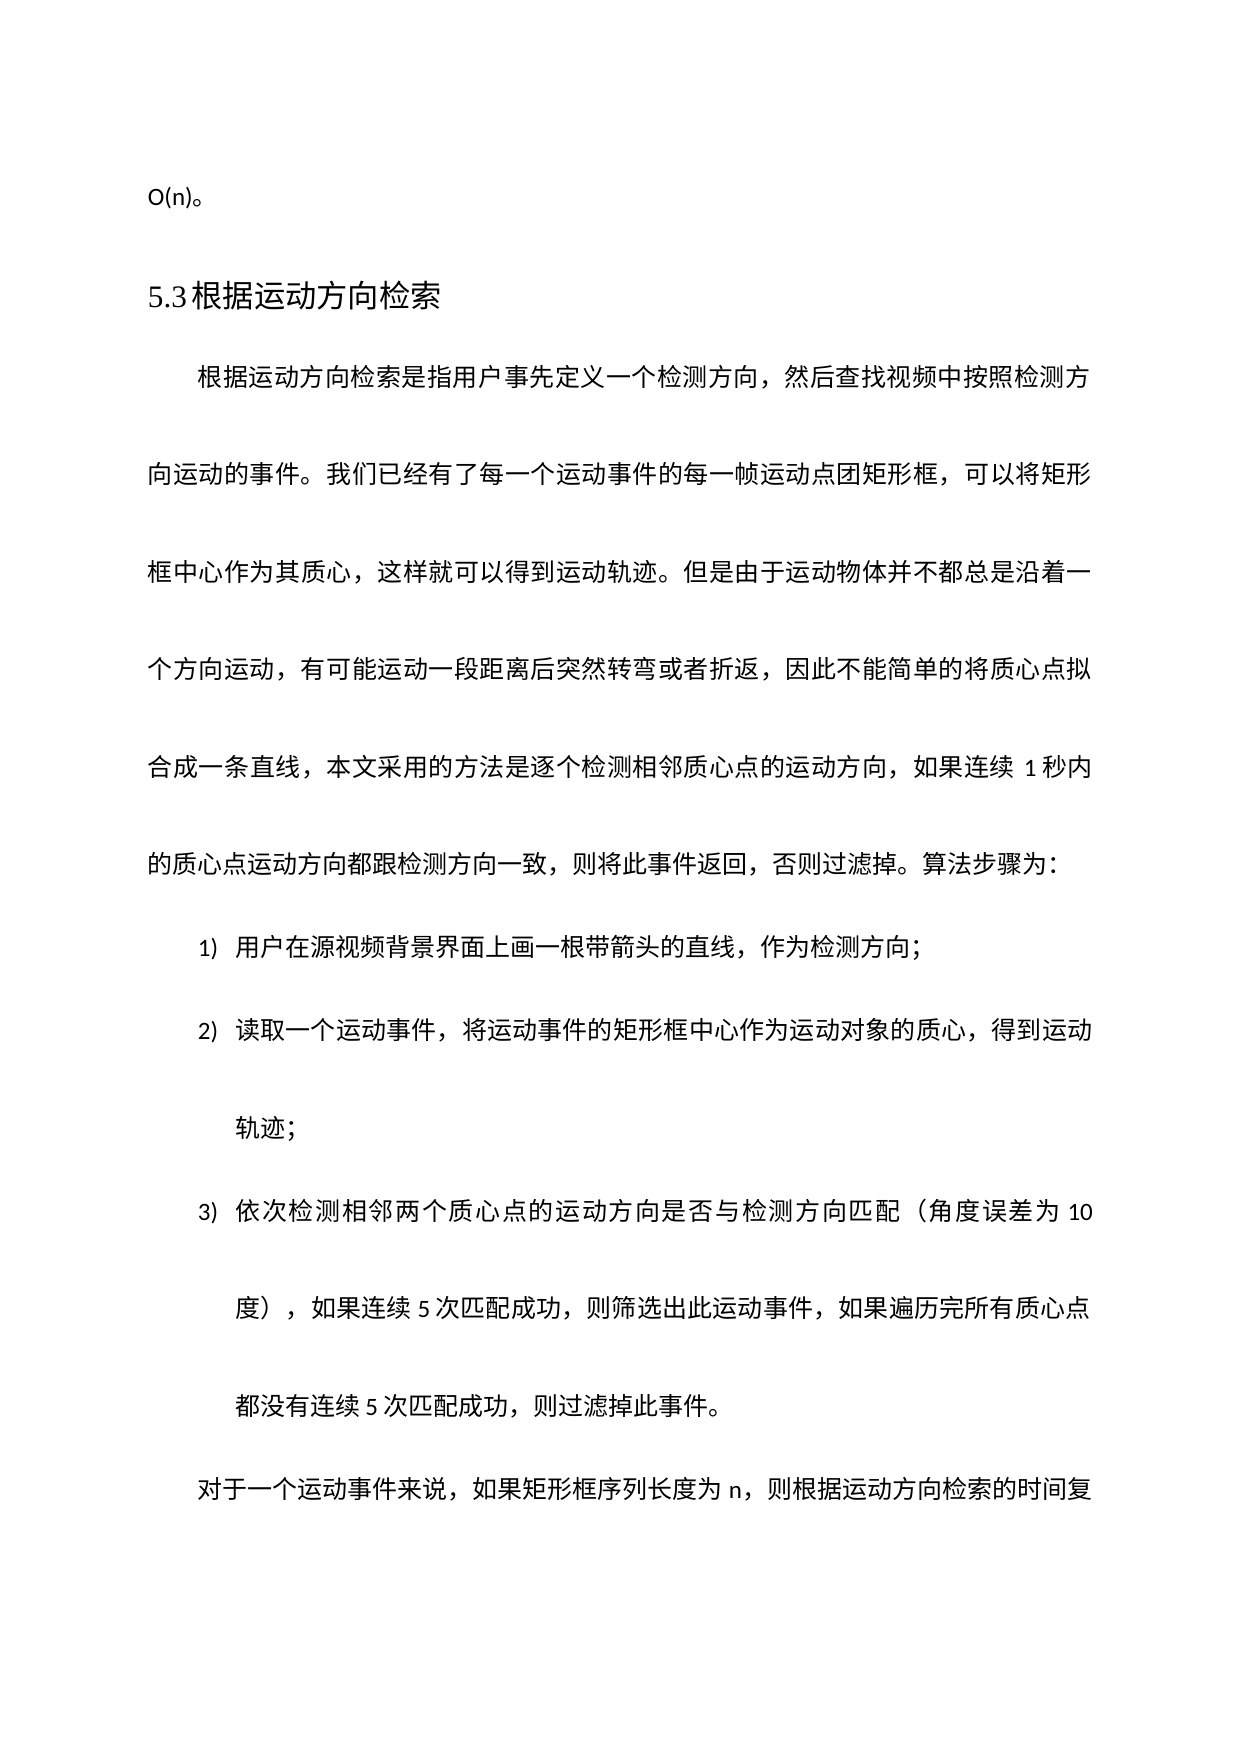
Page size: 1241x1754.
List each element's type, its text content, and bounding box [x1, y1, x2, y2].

text 根据运动方向检索是指用户事先定义一个检测方向，然后查找视频中按照检测方向运动的事件。我们已经有了每一个运动事件的每一帧运动点团矩形框，可以将矩形框中心作为其质心，这样就可以得到运动轨迹。但是由于运动物体并不都总是沿着一个方向运动，有可能运动一段距离后突然转弯或者折返，因此不能简单的将质心点拟合成一条直线，本文采用的方法是逐个检测相邻质心点的运动方向，如果连续1秒内的质心点运动方向都跟检测方向一致，则将此事件返回，否则过滤掉。算法步骤为： [148, 343, 1092, 895]
list 用户在源视频背景界面上画一根带箭头的直线，作为检测方向； [198, 913, 1092, 978]
list 根据运动方向检索 [148, 261, 1092, 326]
list 读取一个运动事件，将运动事件的矩形框中心作为运动对象的质心，得到运动轨迹； [198, 996, 1092, 1159]
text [148, 162, 1092, 227]
list 依次检测相邻两个质心点的运动方向是否与检测方向匹配（角度误差为10度），如果连续5次匹配成功，则筛选出此运动事件，如果遍历完所有质心点都没有连续5次匹配成功，则过滤掉此事件。 [198, 1177, 1092, 1437]
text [148, 1455, 1092, 1520]
